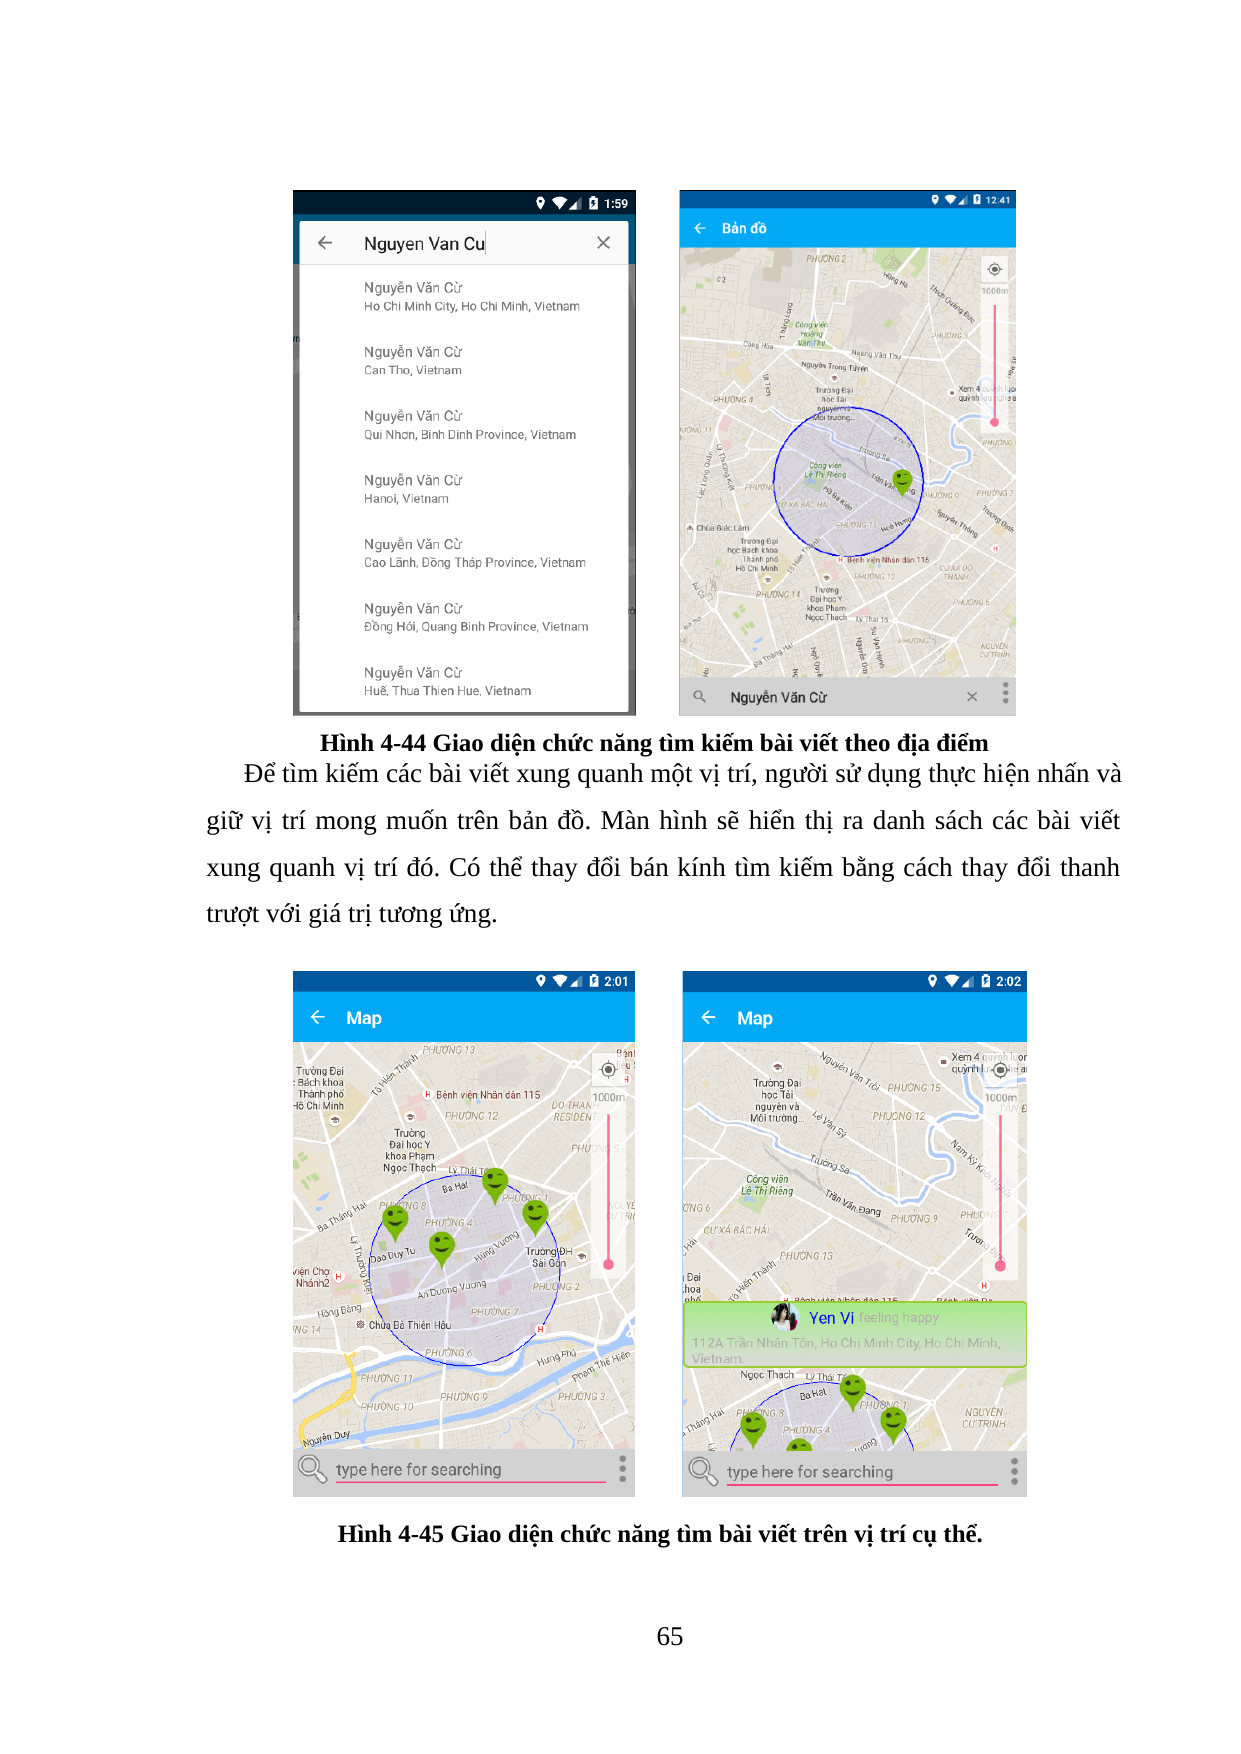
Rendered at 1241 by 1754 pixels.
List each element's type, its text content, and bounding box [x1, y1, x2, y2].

picture [293, 222, 636, 715]
picture [293, 971, 635, 991]
picture [764, 1015, 772, 1028]
picture [373, 1015, 380, 1027]
picture [679, 190, 1016, 207]
picture [293, 1043, 635, 1497]
picture [293, 190, 636, 213]
picture [739, 1012, 743, 1024]
picture [751, 222, 759, 233]
picture [703, 1015, 714, 1020]
picture [679, 248, 1016, 715]
picture [723, 223, 730, 233]
picture [682, 971, 1027, 991]
picture [747, 1012, 751, 1024]
picture [682, 1043, 1027, 1497]
picture [729, 226, 738, 233]
